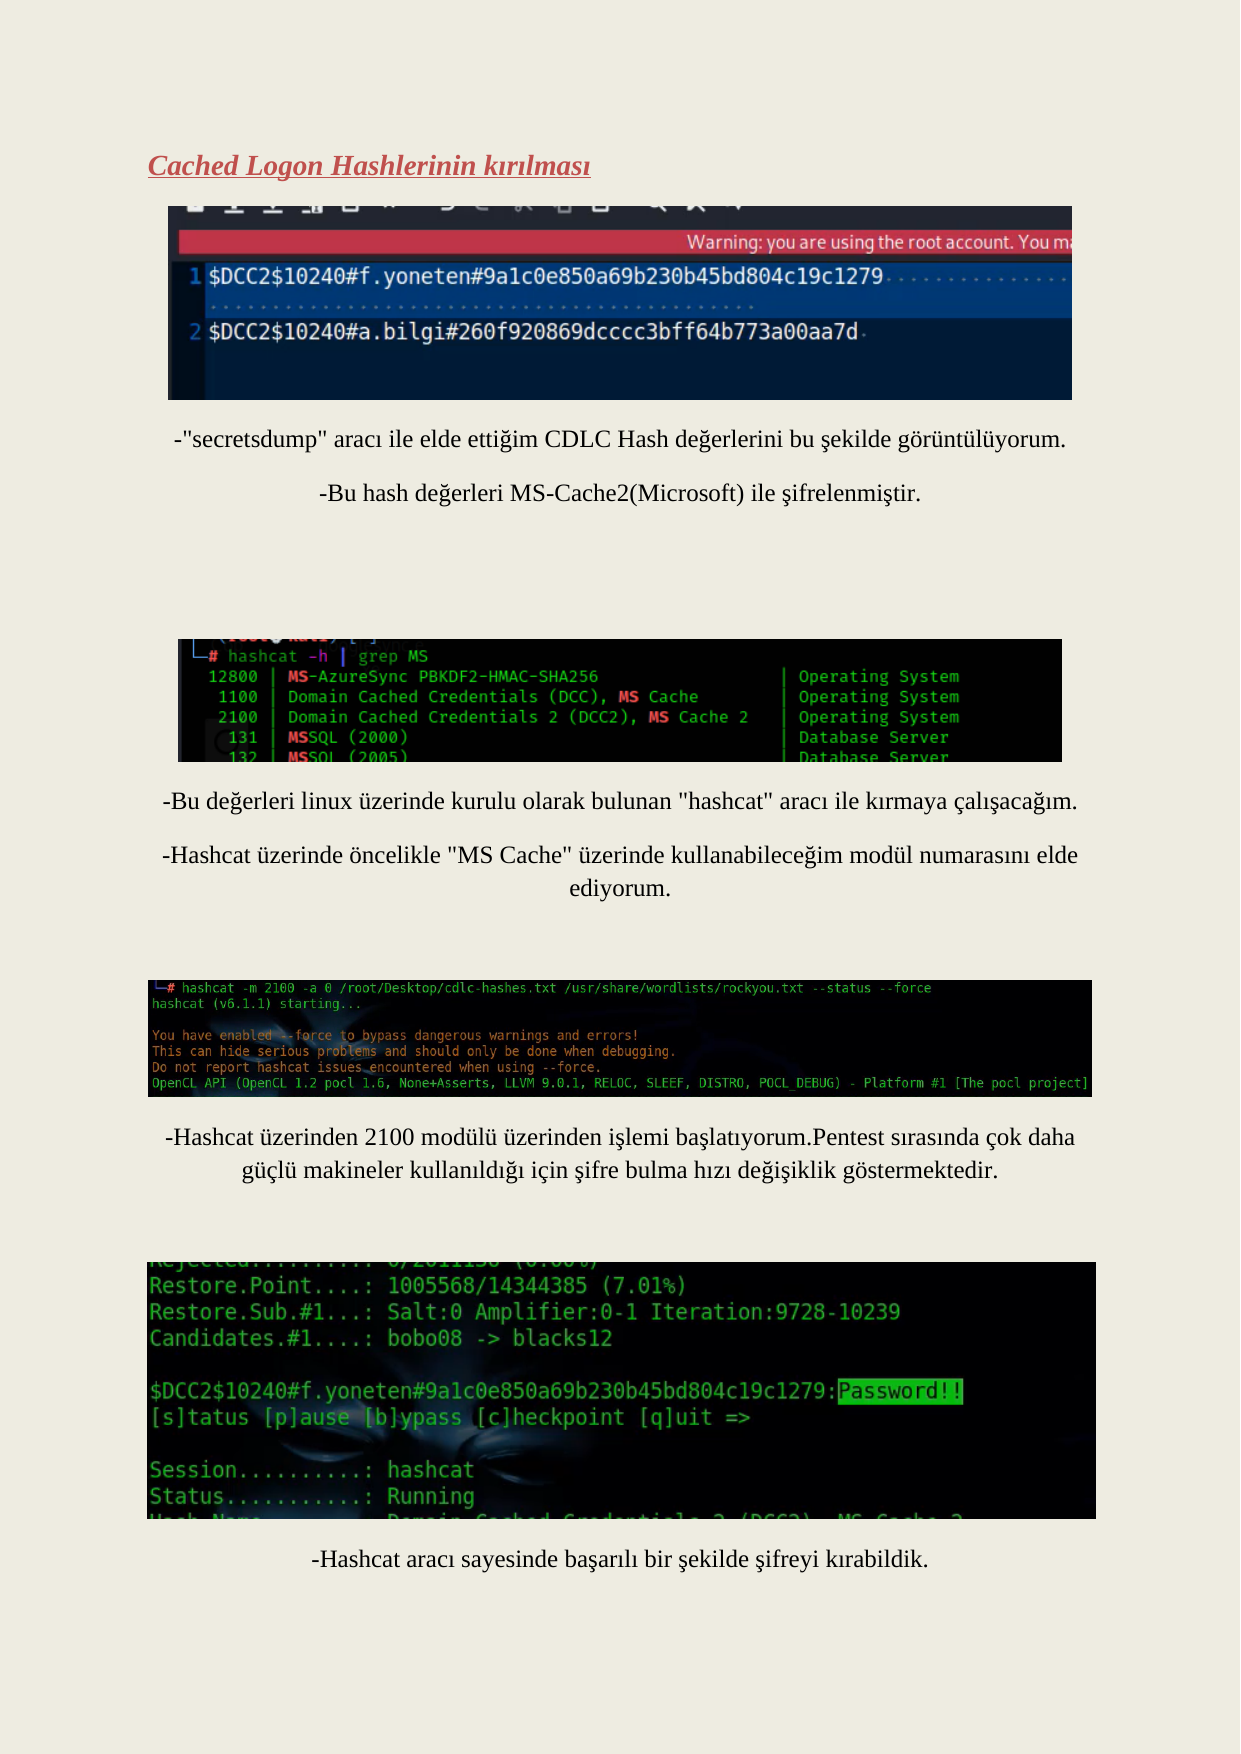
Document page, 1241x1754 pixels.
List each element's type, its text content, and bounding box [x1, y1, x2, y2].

picture [148, 980, 1092, 1097]
text -Hashcat üzerinde öncelikle "MS Cache" üzerinde kullanabileceğim modül numarasını elde ediyorum. [148, 840, 1093, 902]
text -"secretsdump" aracı ile elde ettiğim CDLC Hash değerlerini bu şekilde görüntülüyorum. [148, 424, 1093, 453]
picture [178, 639, 1062, 762]
text -Bu hash değerleri MS-Cache2(Microsoft) ile şifrelenmiştir. [148, 478, 1093, 507]
text -Hashcat aracı sayesinde başarılı bir şekilde şifreyi kırabildik. [148, 1544, 1093, 1573]
picture [147, 1262, 1096, 1519]
text Cached Logon Hashlerinin kırılması [148, 148, 1093, 181]
text -Bu değerleri linux üzerinde kurulu olarak bulunan "hashcat" aracı ile kırmaya çalışacağım. [148, 786, 1093, 815]
text -Hashcat üzerinden 2100 modülü üzerinden işlemi başlatıyorum.Pentest sırasında çok daha güçlü makineler kullanıldığı için şifre bulma hızı değişiklik göstermektedir. [148, 1122, 1093, 1184]
picture [168, 206, 1072, 400]
